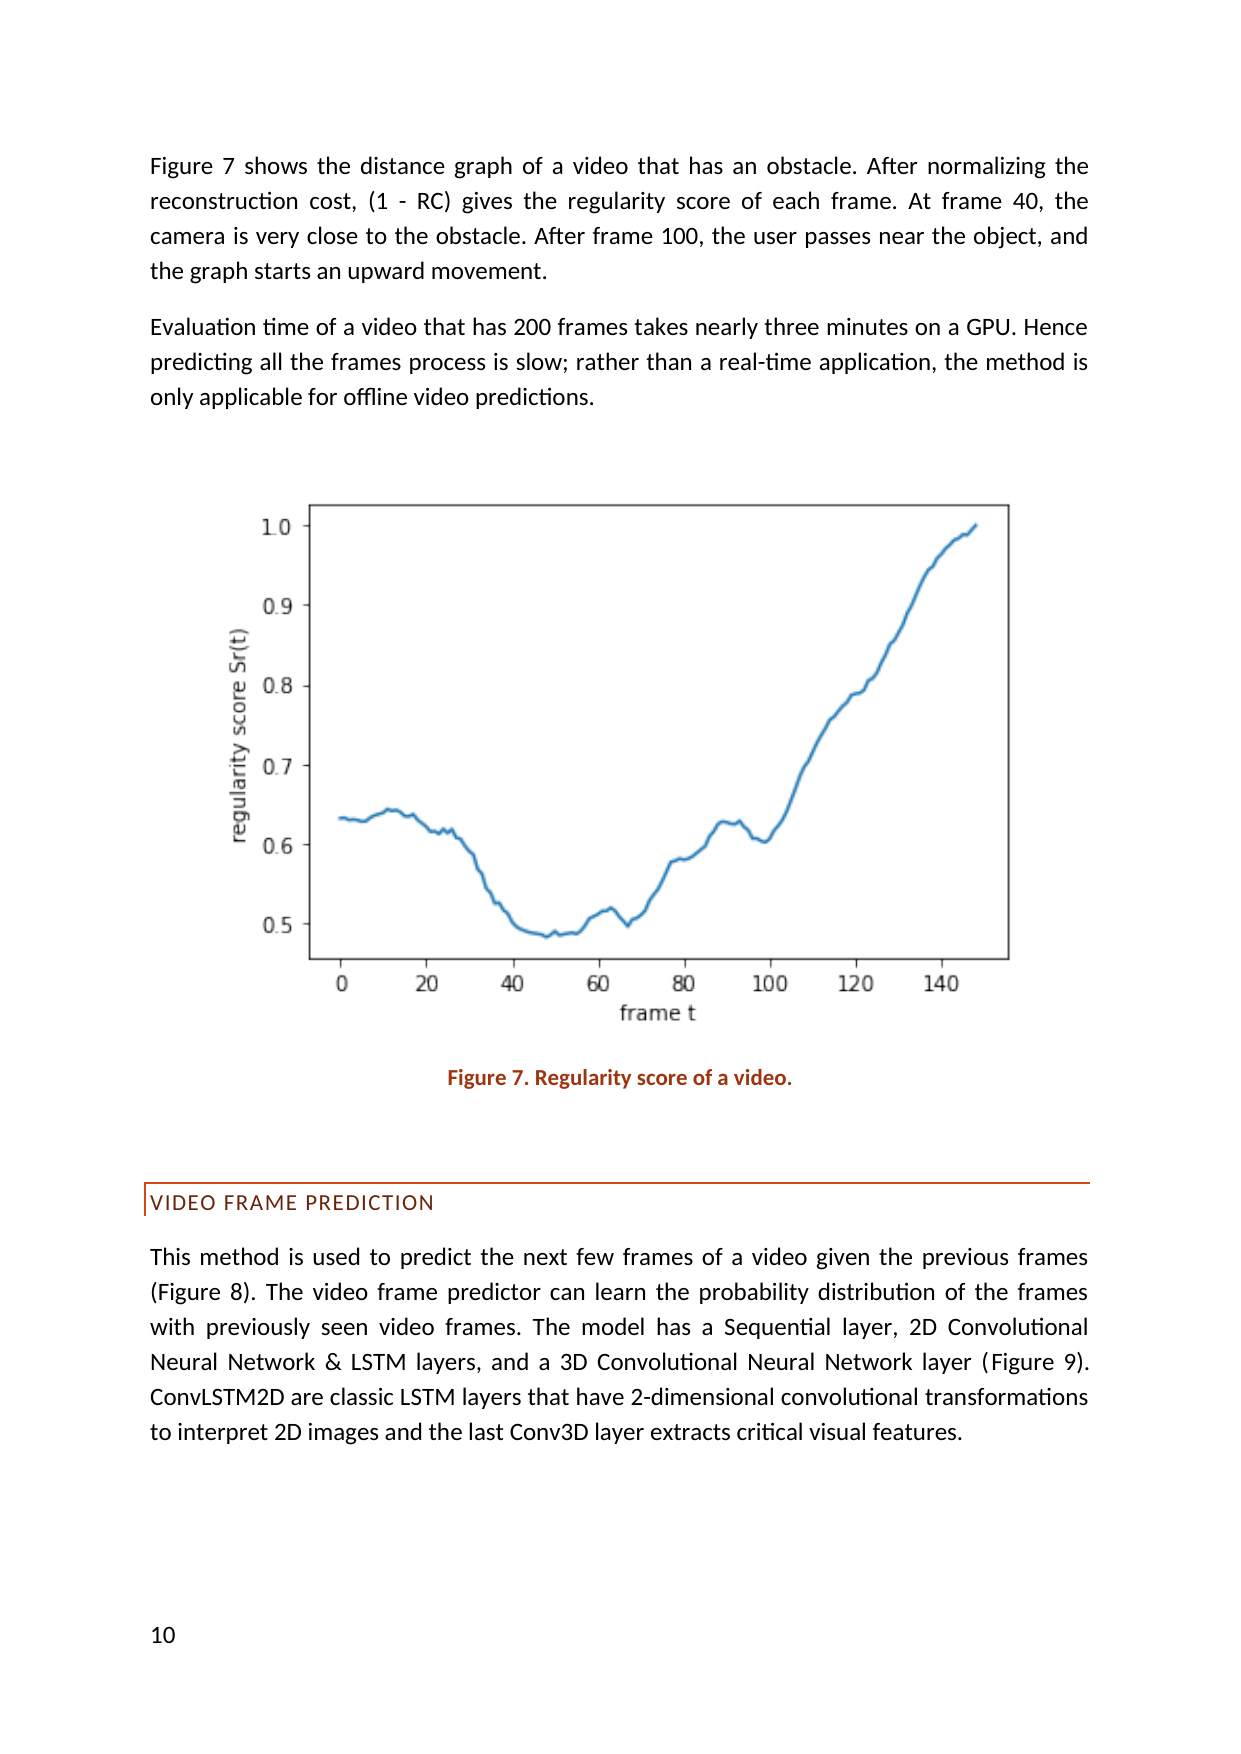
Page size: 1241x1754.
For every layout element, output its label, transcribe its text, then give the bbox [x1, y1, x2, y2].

text Figure 7. Regularity score of a video. [150, 1063, 1090, 1091]
picture [217, 492, 1023, 1038]
text This method is used to predict the next few frames of a video given the previous frames (Figure 8). The video frame predictor can learn the probability distribution of the frames with previously seen video frames. The model has a Sequential layer, 2D Convolutional Neural Network & LSTM layers, and a 3D Convolutional Neural Network layer (Figure 9). ConvLSTM2D are classic LSTM layers that have 2-dimensional convolutional transformations to interpret 2D images and the last Conv3D layer extracts critical visual features. [150, 1241, 1090, 1446]
subtitle Video Frame Prediction [146, 1184, 1090, 1216]
text Evaluation time of a video that has 200 frames takes nearly three minutes on a GPU. Hence predicting all the frames process is slow; rather than a real-time application, the method is only applicable for offline video predictions. [150, 311, 1090, 411]
text Figure 7 shows the distance graph of a video that has an obstacle. After normalizing the reconstruction cost, (1 - RC) gives the regularity score of each frame. At frame 40, the camera is very close to the obstacle. After frame 100, the user passes near the object, and the graph starts an upward movement. [150, 150, 1090, 286]
